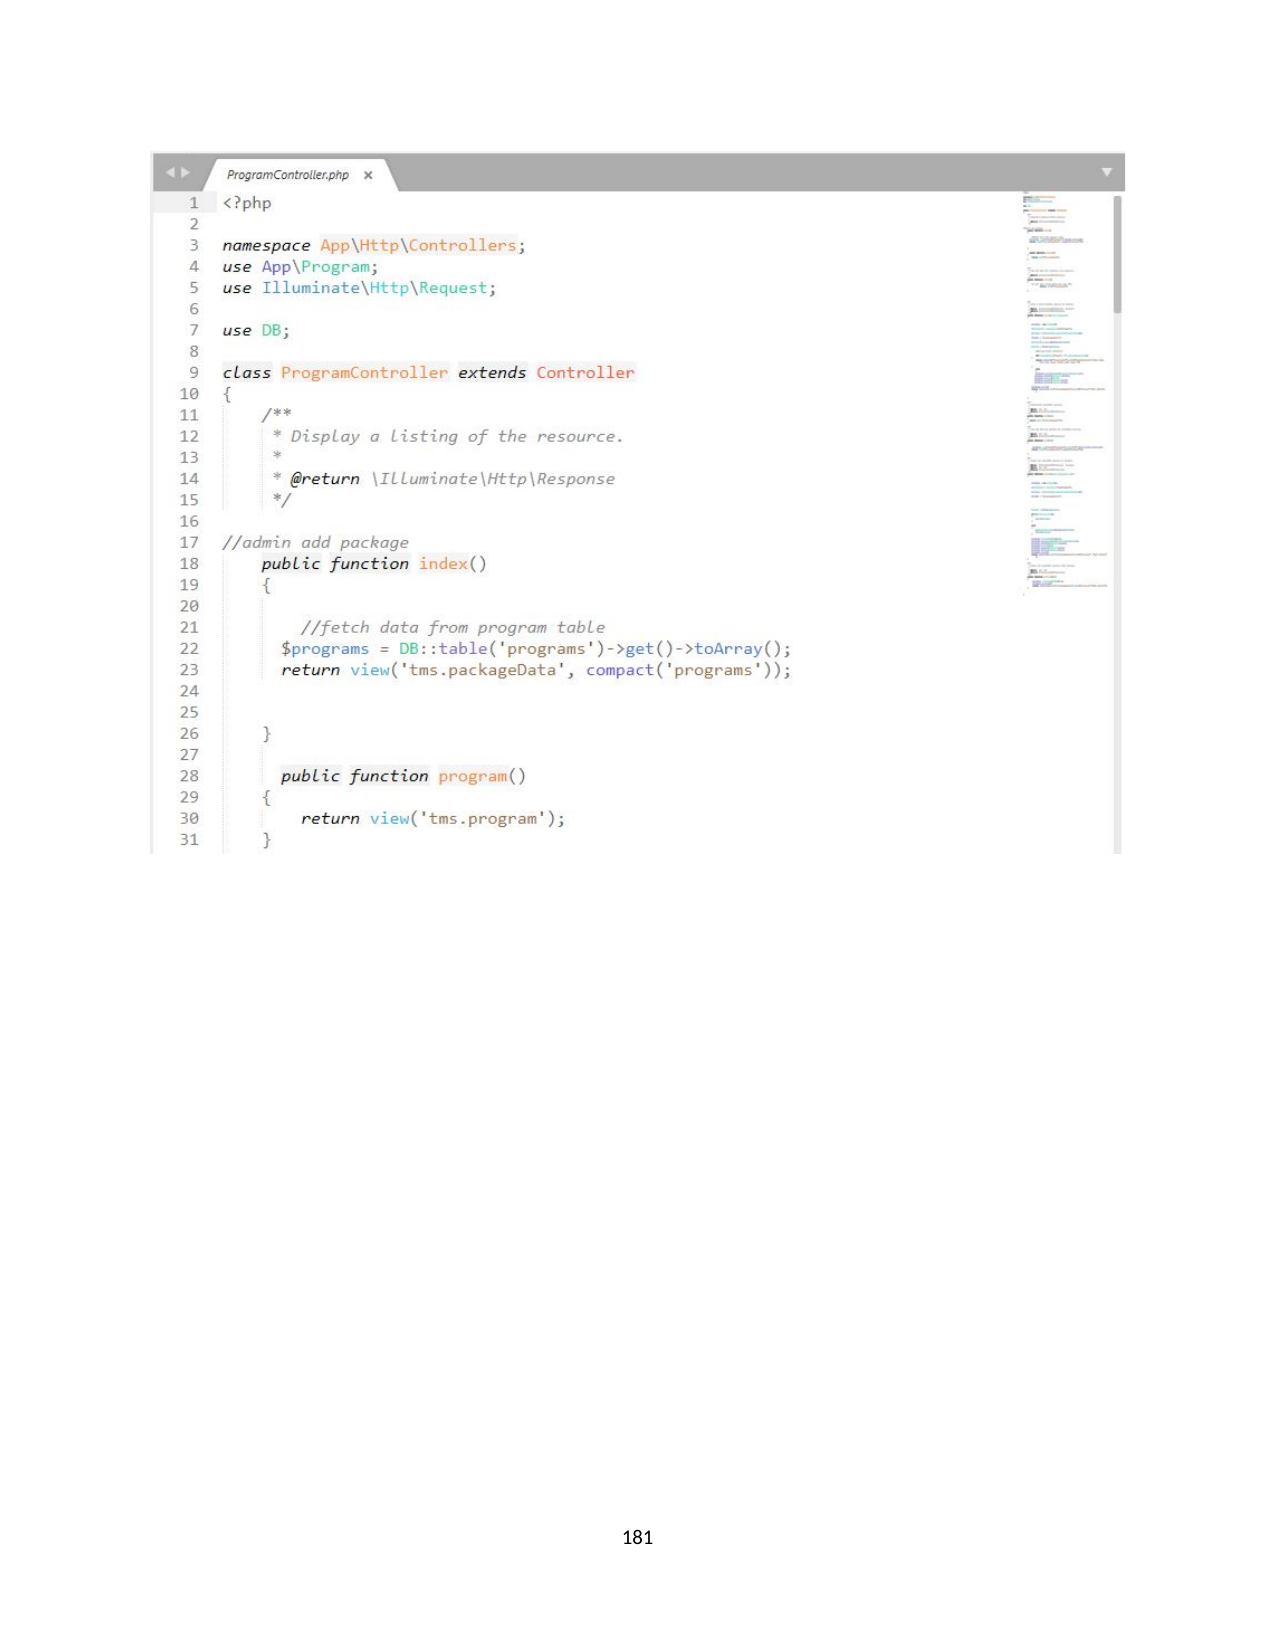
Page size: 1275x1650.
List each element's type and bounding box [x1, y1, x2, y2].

picture [150, 150, 1125, 854]
